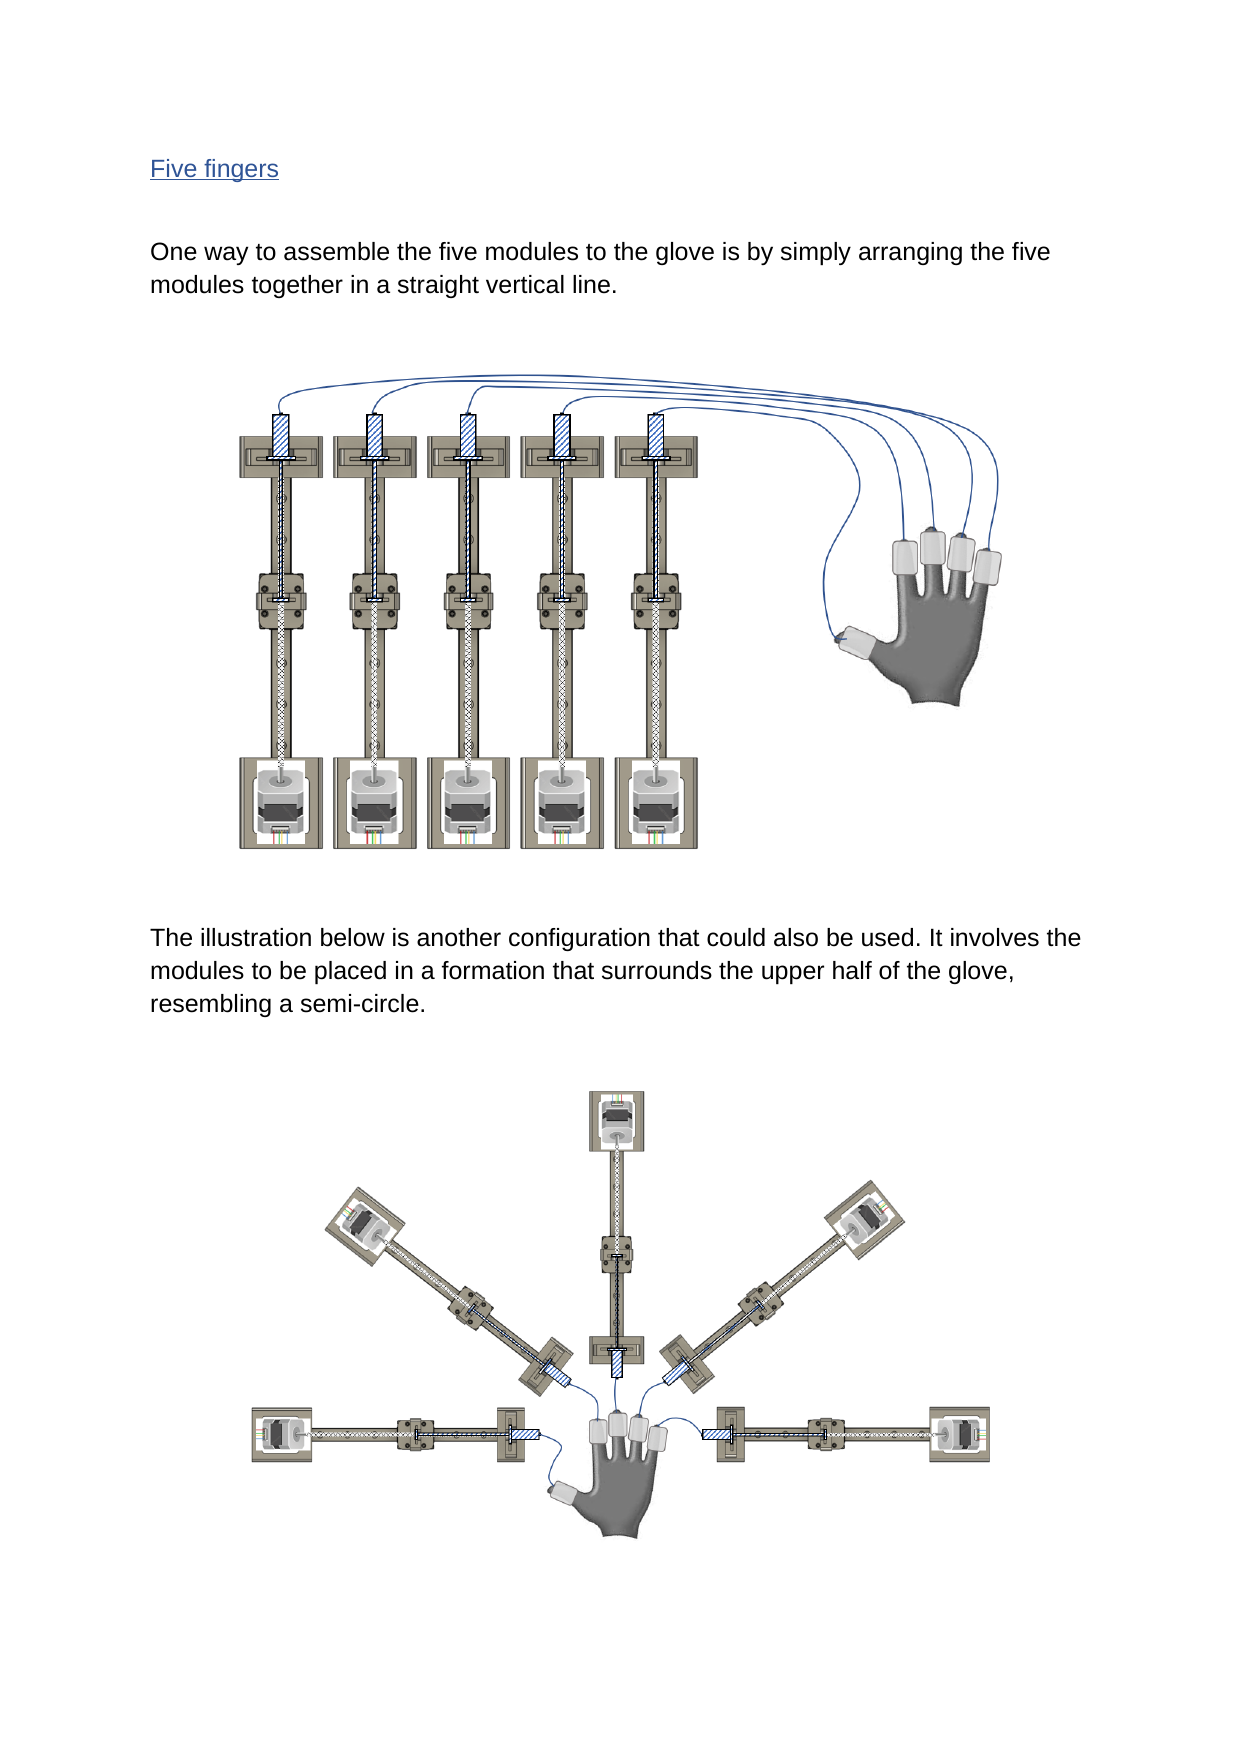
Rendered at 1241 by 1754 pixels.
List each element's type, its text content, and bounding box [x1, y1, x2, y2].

text The illustration below is another configuration that could also be used. It involves the modules to be placed in a formation that surrounds the upper half of the glove, resembling a semi-circle. [150, 923, 1090, 1018]
subtitle Five fingers [150, 154, 1090, 183]
picture [233, 369, 1007, 853]
text One way to assemble the five modules to the glove is by simply arranging the five modules together in a straight vertical line. [150, 237, 1090, 299]
picture [247, 1088, 993, 1544]
